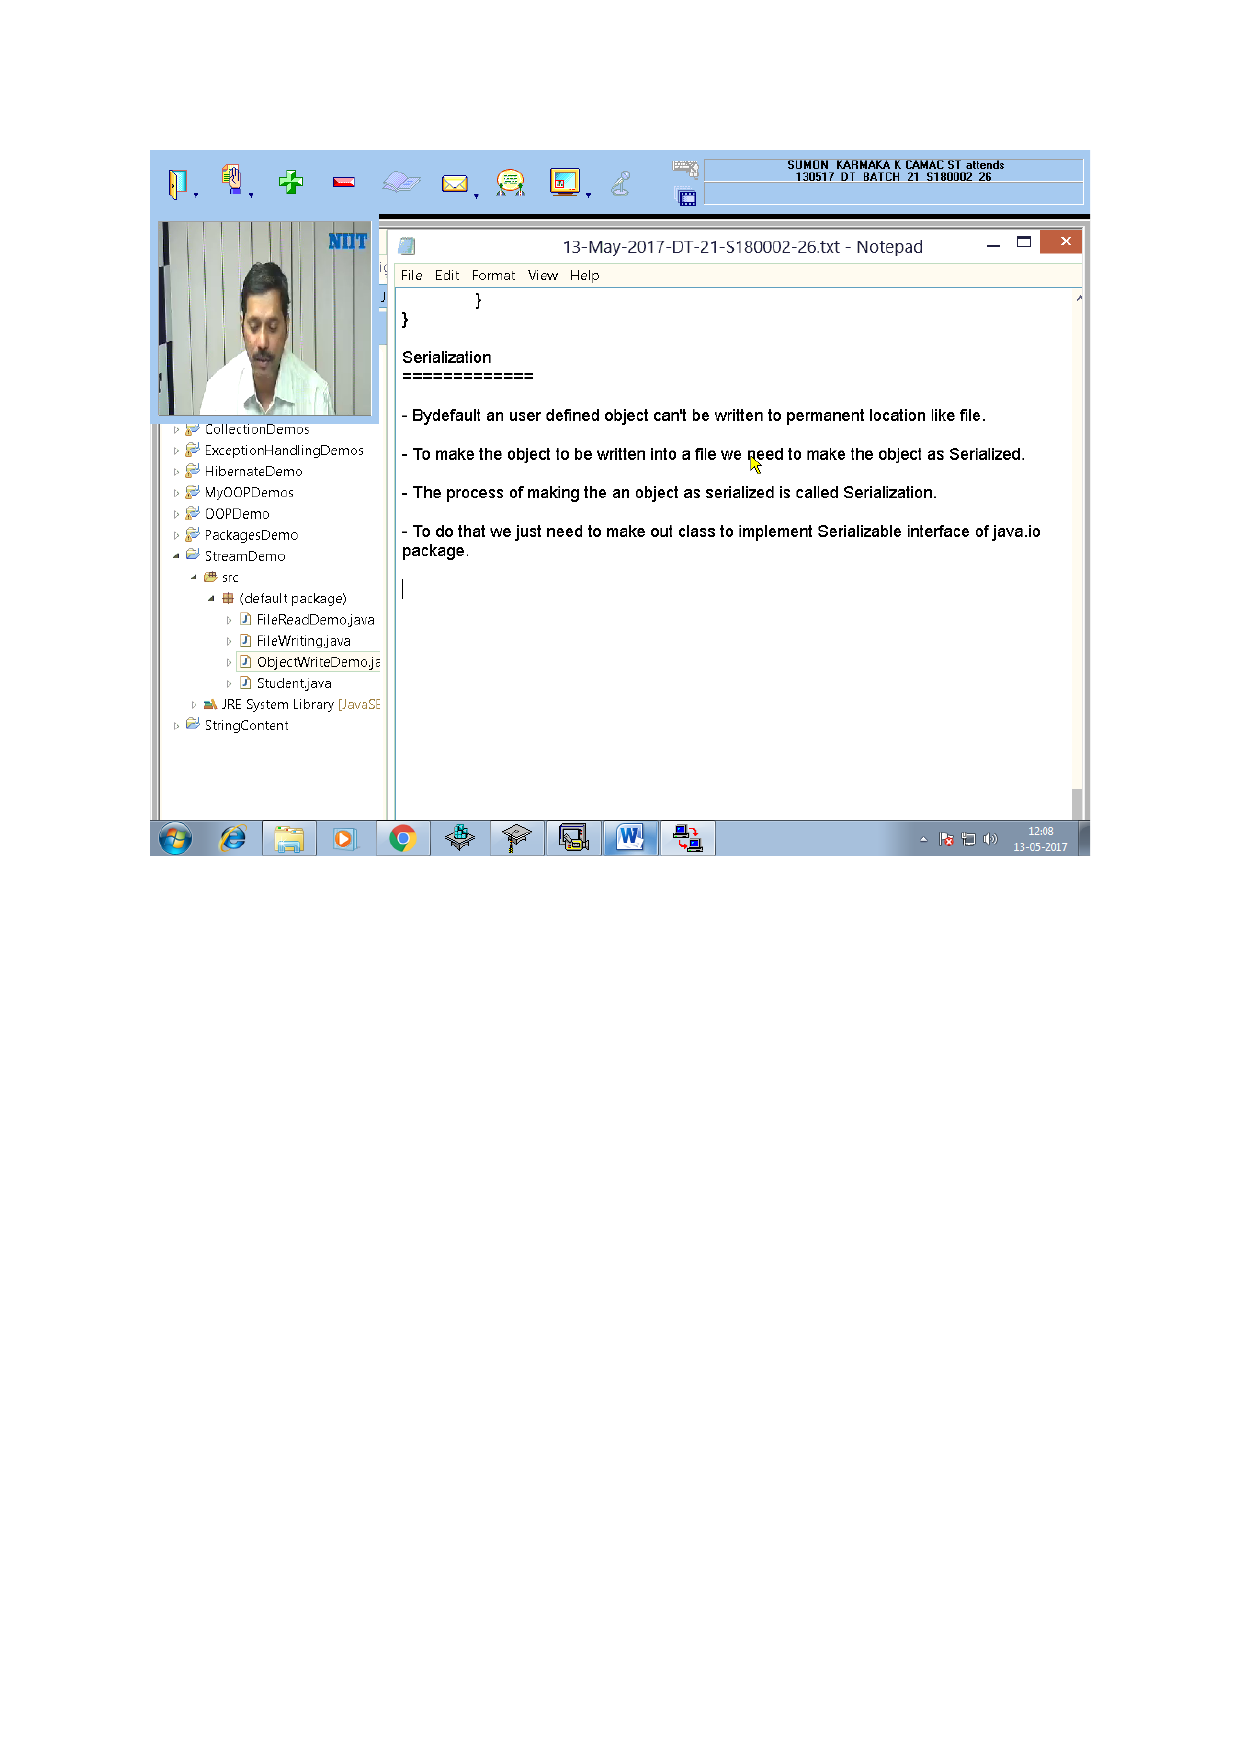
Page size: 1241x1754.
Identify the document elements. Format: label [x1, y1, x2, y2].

picture [150, 150, 1091, 856]
